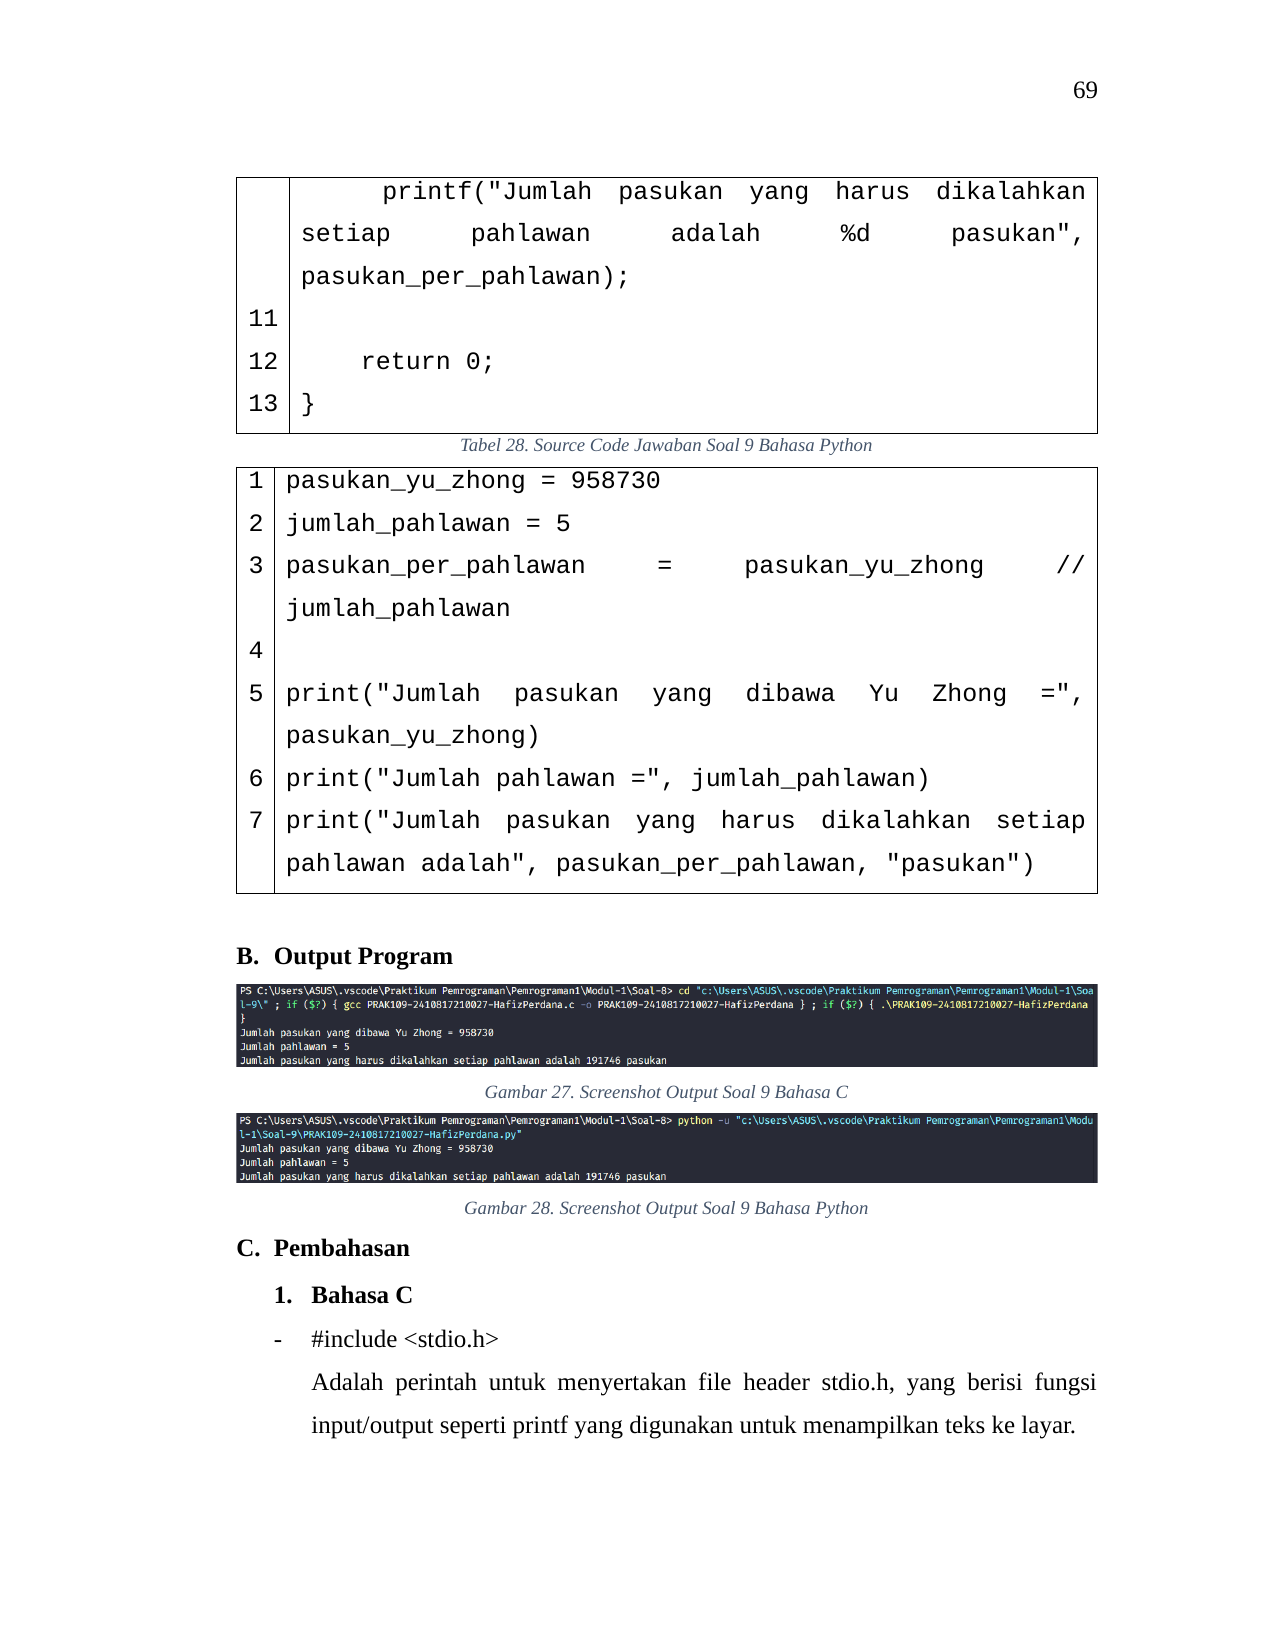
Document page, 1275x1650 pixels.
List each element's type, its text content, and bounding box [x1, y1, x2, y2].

list Adalah perintah untuk menyertakan file header stdio.h, yang berisi fungsi input/output seperti printf yang digunakan untuk menampilkan teks ke layar. [311, 1367, 1098, 1439]
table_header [237, 178, 289, 433]
subtitle Pembahasan [236, 1233, 1098, 1262]
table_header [290, 178, 1097, 433]
subtitle Output Program [236, 941, 1098, 970]
table_header 1 2 3 4 5 6 7 [237, 468, 274, 893]
subtitle Bahasa C [274, 1281, 1098, 1309]
list #include <stdio.h> [274, 1324, 1098, 1352]
picture [236, 1113, 1098, 1183]
picture [236, 984, 1098, 1067]
table_header pasukan_yu_zhong = 958730 jumlah_pahlawan = 5 pasukan_per_pahlawan = pasukan_yu_zhong // jumlah_pahlawan print("Jumlah pasukan yang dibawa Yu Zhong =", pasukan_yu_zhong) print("Jumlah pahlawan =", jumlah_pahlawan) print("Jumlah pasukan yang harus dikalahkan setiap pahlawan adalah", pasukan_per_pahlawan, "pasukan") [275, 468, 1097, 893]
